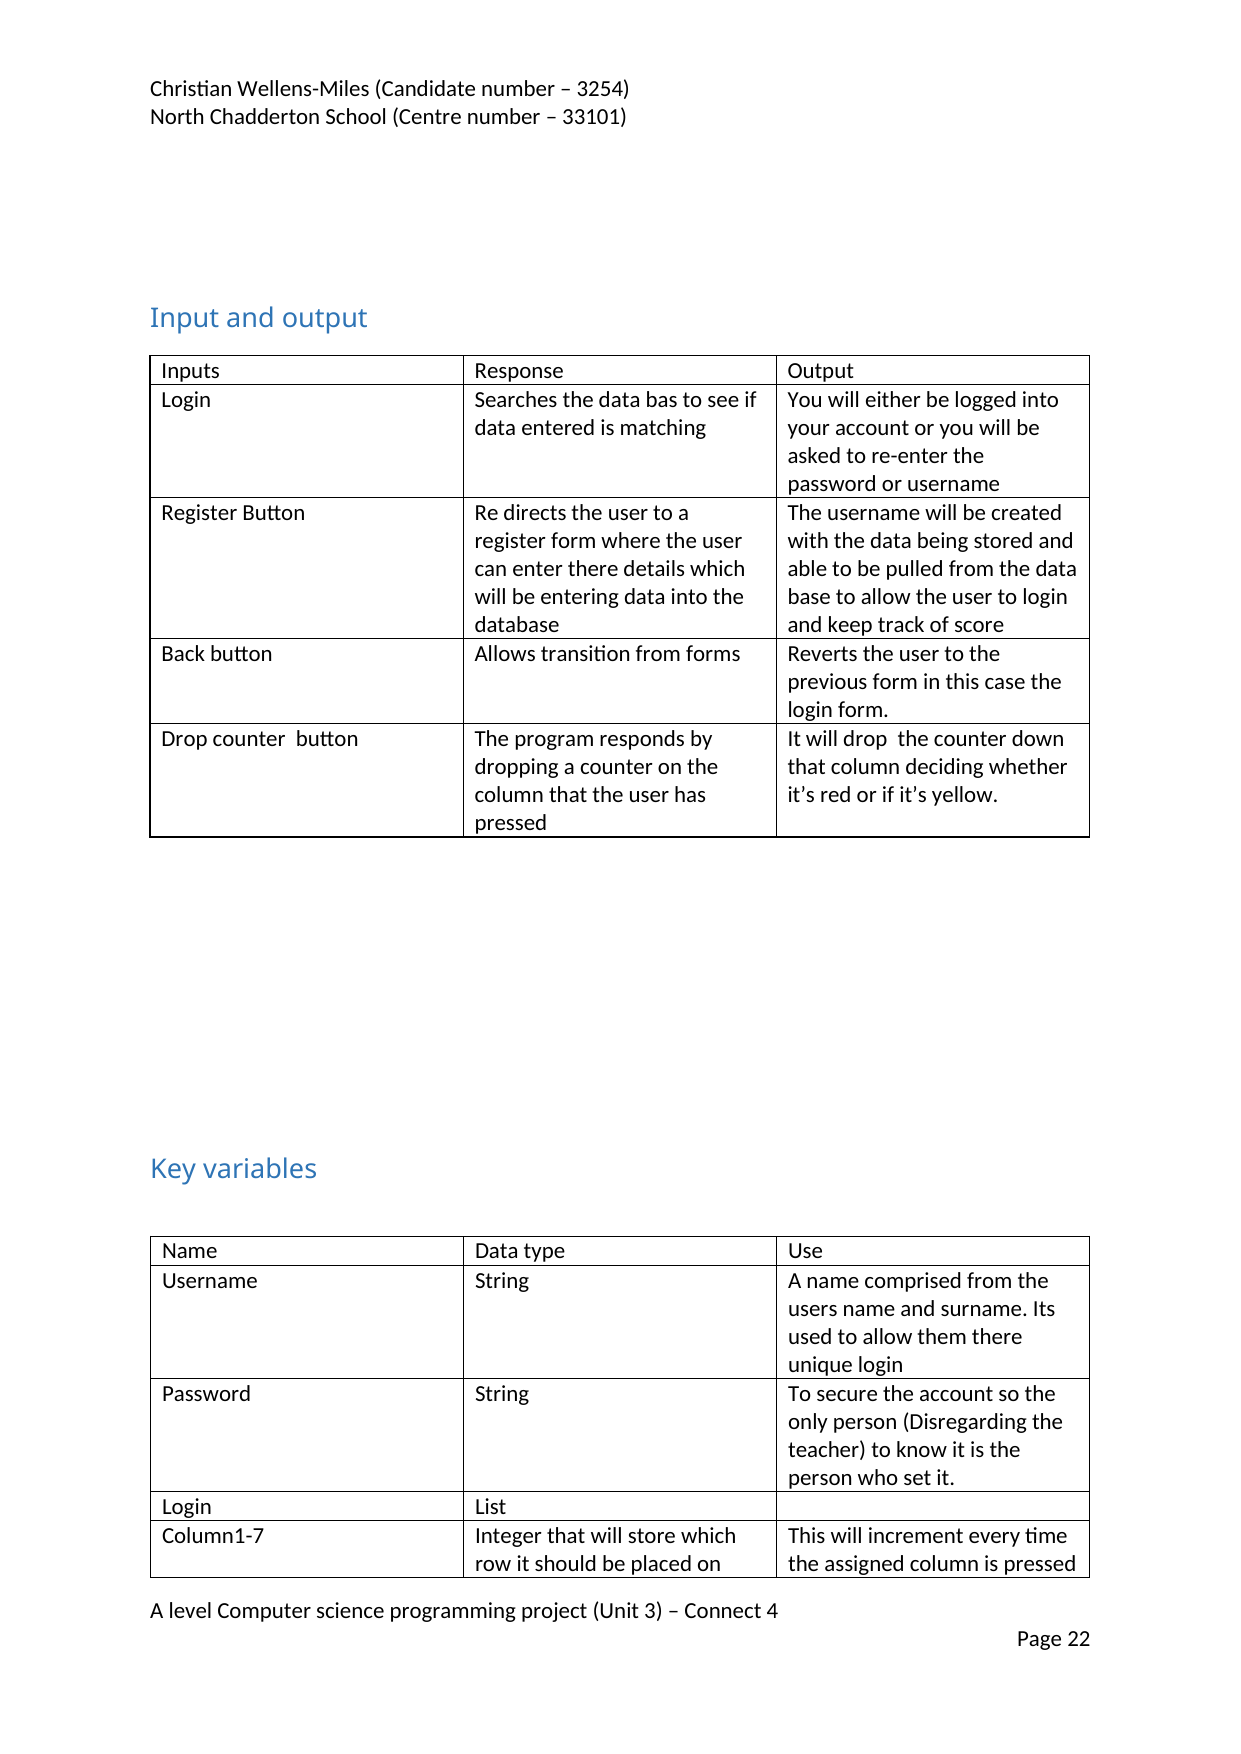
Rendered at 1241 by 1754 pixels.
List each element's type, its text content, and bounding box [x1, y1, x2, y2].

table_cell Integer that will store which row it should be placed on [464, 1521, 776, 1577]
table_cell Drop counter button [151, 724, 463, 836]
table_cell A name comprised from the users name and surname. Its used to allow them there unique login [777, 1266, 1089, 1378]
table_cell [777, 1492, 1089, 1520]
table_cell Username [151, 1266, 463, 1378]
table_header Response [464, 356, 776, 384]
table_cell This will increment every time the assigned column is pressed [777, 1521, 1089, 1577]
table_header Inputs [151, 356, 463, 384]
table_cell The username will be created with the data being stored and able to be pulled from the data base to allow the user to login and keep track of score [777, 498, 1089, 638]
table_cell You will either be logged into your account or you will be asked to re-enter the password or username [777, 385, 1089, 497]
table_header Name [151, 1237, 463, 1265]
table_cell Column1-7 [151, 1521, 463, 1577]
table_header Use [777, 1237, 1089, 1265]
table_cell List [464, 1492, 776, 1520]
table_cell Login [151, 1492, 463, 1520]
table_cell Reverts the user to the previous form in this case the login form. [777, 639, 1089, 723]
table_header Output [777, 356, 1089, 384]
table_cell Re directs the user to a register form where the user can enter there details which will be entering data into the database [464, 498, 776, 638]
table_header Data type [464, 1237, 776, 1265]
table_cell Login [151, 385, 463, 497]
text Key variables [150, 1119, 1090, 1217]
table_cell The program responds by dropping a counter on the column that the user has pressed [464, 724, 776, 836]
table_cell It will drop the counter down that column deciding whether it’s red or if it’s yellow. [777, 724, 1089, 836]
table_cell Allows transition from forms [464, 639, 776, 723]
table_cell Password [151, 1379, 463, 1491]
table_cell String [464, 1266, 776, 1378]
table_cell Searches the data bas to see if data entered is matching [464, 385, 776, 497]
table_cell String [464, 1379, 776, 1491]
table_cell To secure the account so the only person (Disregarding the teacher) to know it is the person who set it. [777, 1379, 1089, 1491]
table_cell Back button [151, 639, 463, 723]
table_cell Register Button [151, 498, 463, 638]
text Input and output [150, 298, 1090, 335]
